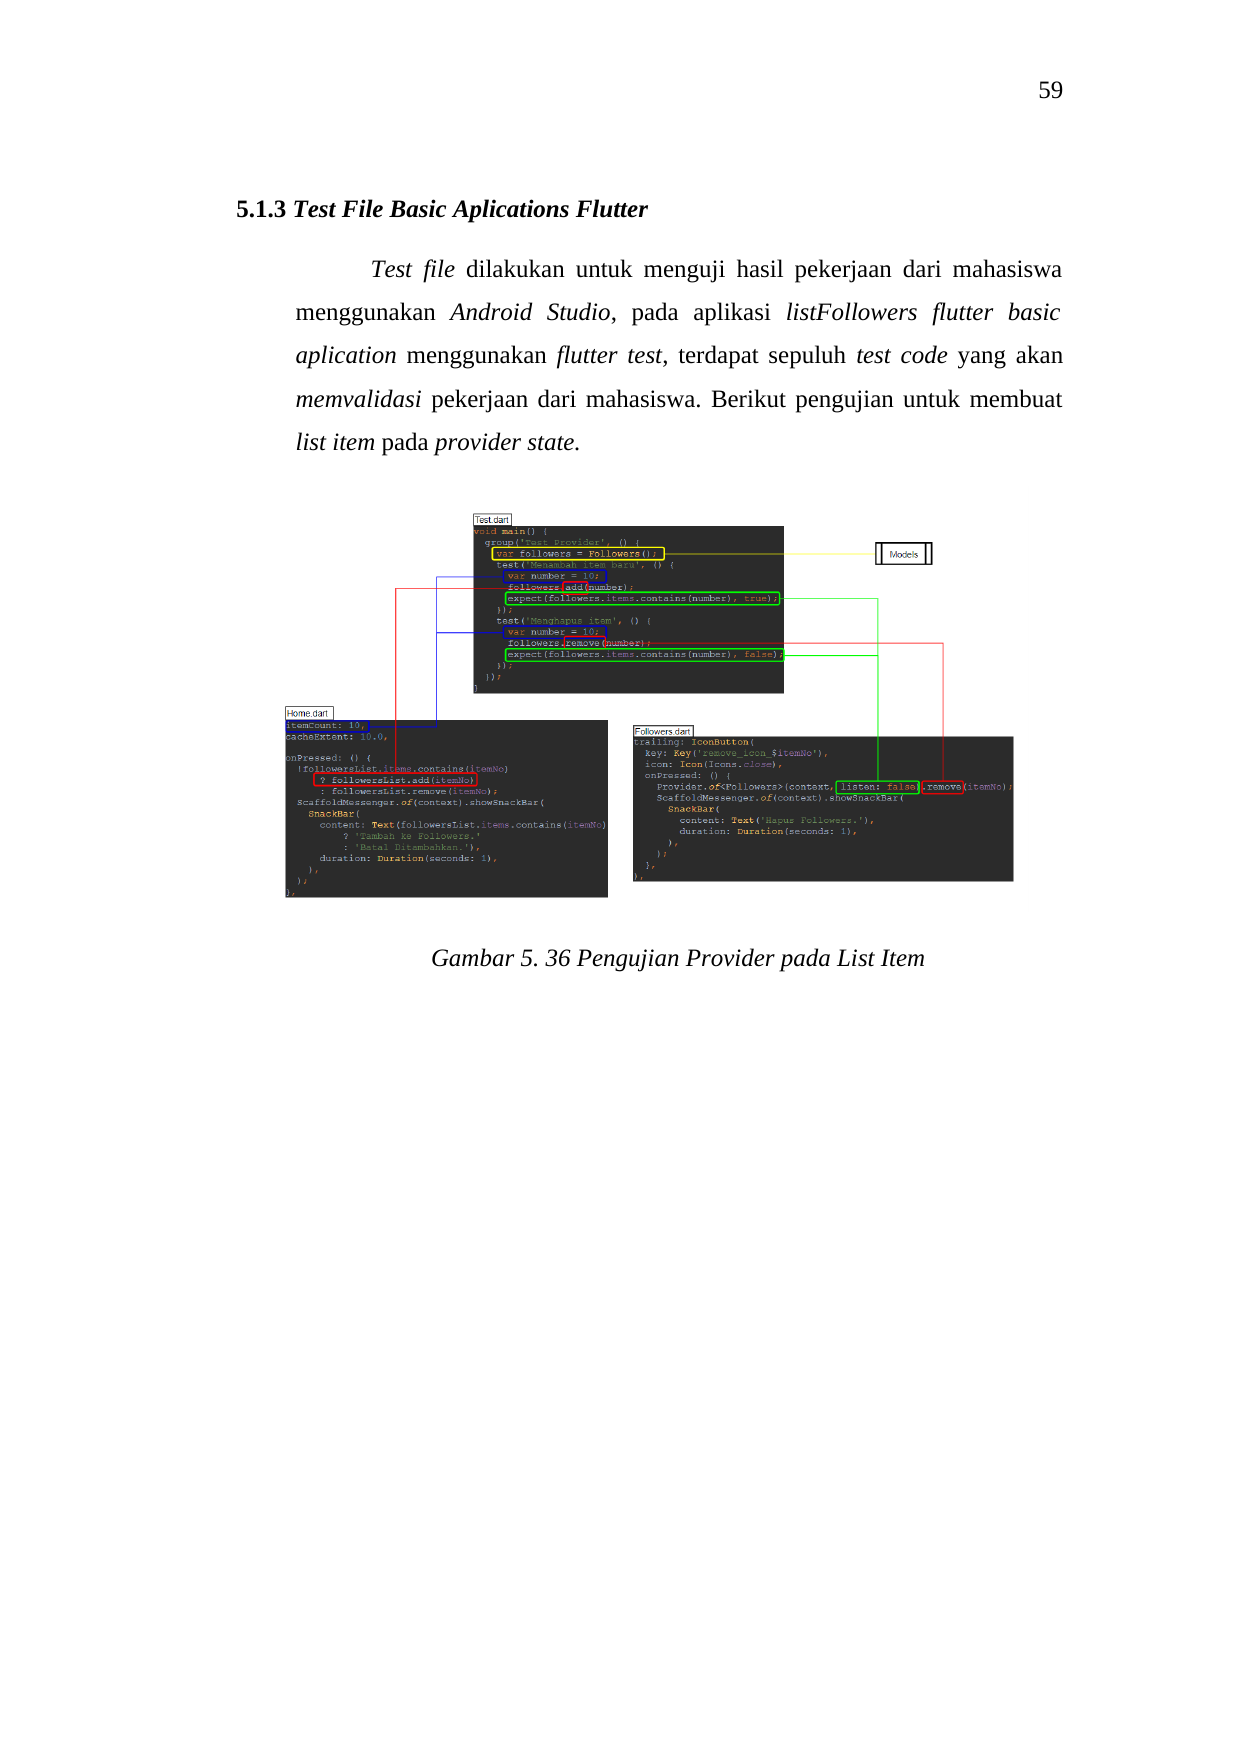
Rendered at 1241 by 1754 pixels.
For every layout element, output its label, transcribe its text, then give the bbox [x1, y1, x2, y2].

picture [271, 486, 1029, 912]
text Test file dilakukan untuk menguji hasil pekerjaan dari mahasiswa menggunakan Android Studio, pada aplikasi listFollowers flutter basic aplication menggunakan flutter test, terdapat sepuluh test code yang akan memvalidasi pekerjaan dari mahasiswa. Berikut pengujian untuk membuat list item pada provider state. [295, 254, 1063, 456]
subtitle 5.1.3 Test File Basic Aplications Flutter [236, 194, 1063, 223]
text Gambar 5. 36 Pengujian Provider pada List Item [295, 943, 1063, 971]
